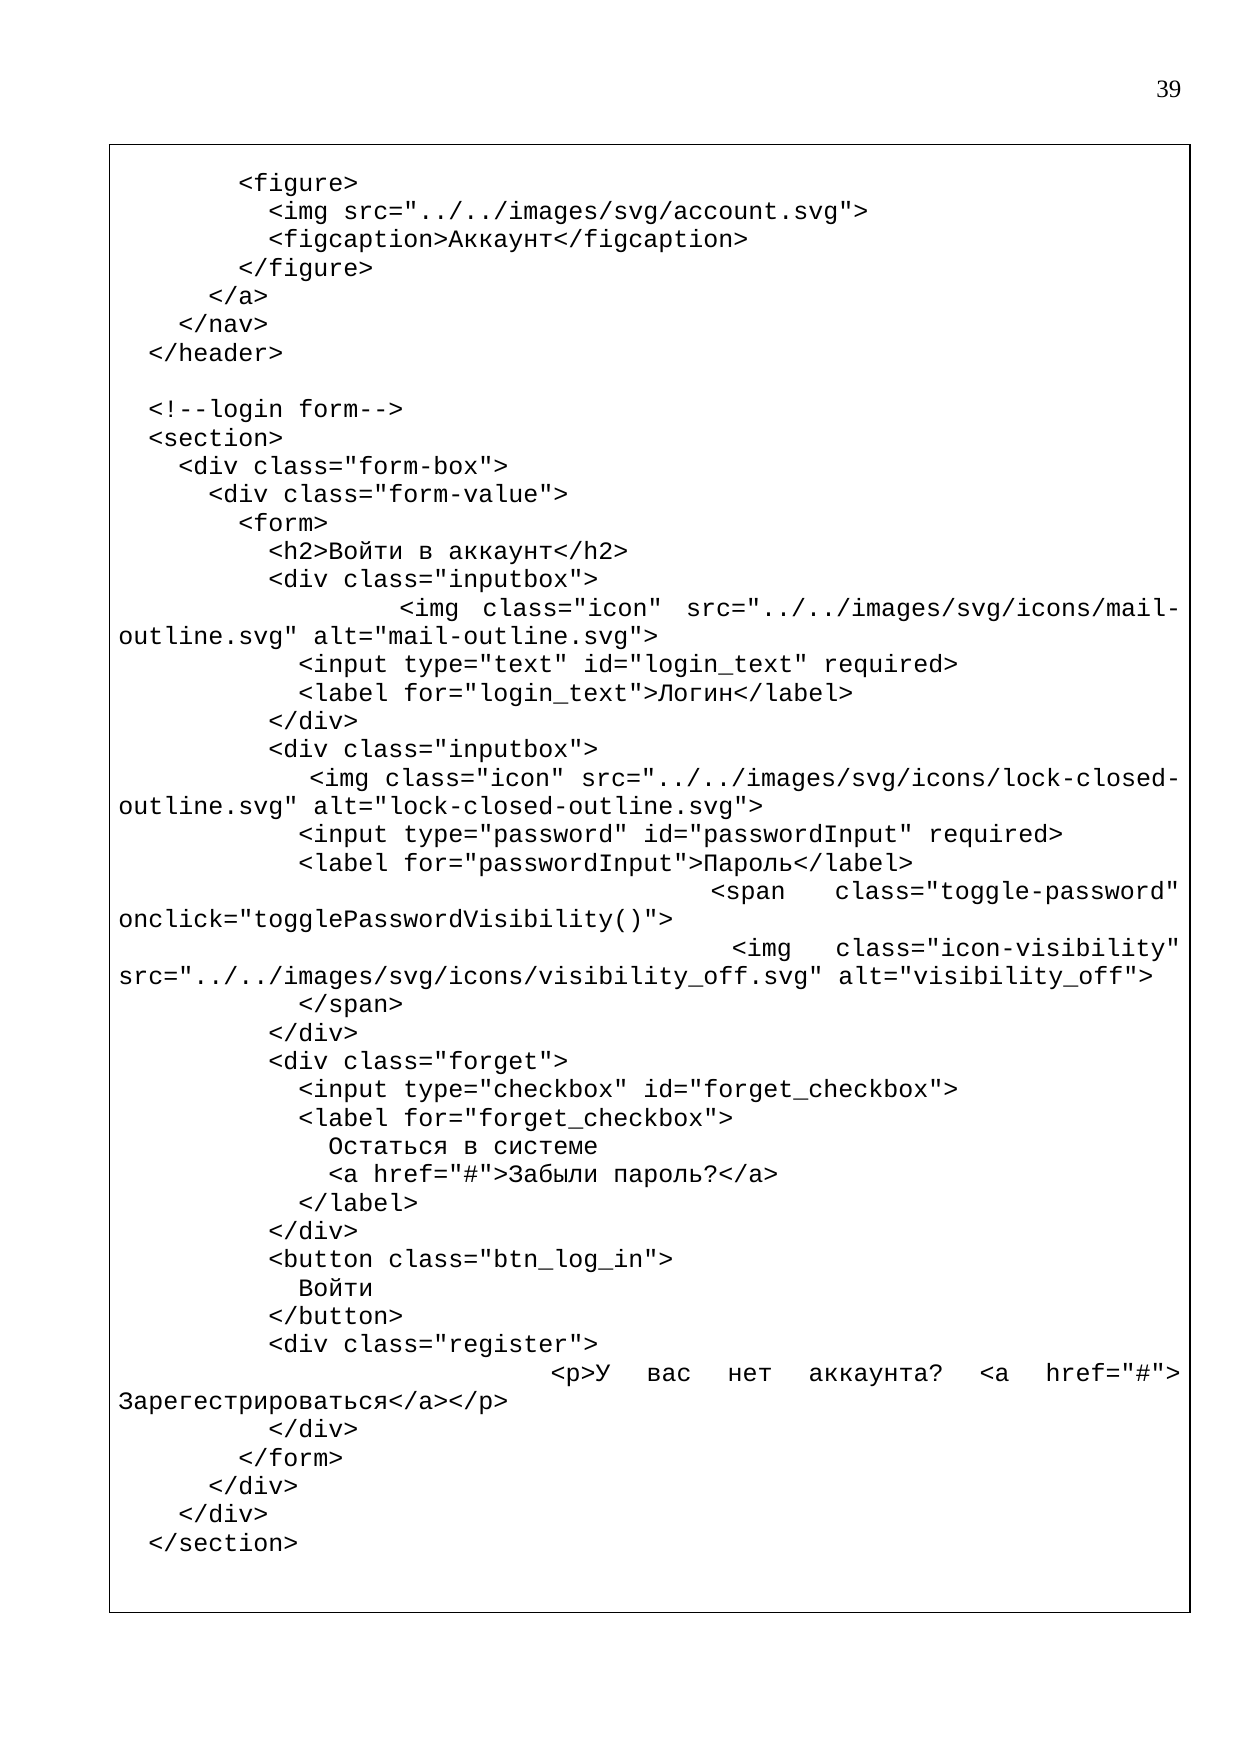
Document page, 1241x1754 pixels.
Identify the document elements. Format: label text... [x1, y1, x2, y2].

text <figcaption>Аккаунт</figcaption> [118, 227, 1181, 255]
text <span class="toggle-password" onclick="togglePasswordVisibility()"> [118, 878, 1181, 935]
text <input type="text" id="login_text" required> [118, 652, 1181, 680]
text <img src="../../images/svg/account.svg"> [118, 198, 1181, 227]
text </section> [118, 1530, 1181, 1558]
text <div class="inputbox"> [118, 567, 1181, 595]
text </a> [118, 283, 1181, 312]
text <p>У вас нет аккаунта? <a href="#"> Зарегестрироваться</a></p> [118, 1360, 1181, 1417]
text </label> [118, 1190, 1181, 1218]
text </div> [118, 1502, 1181, 1530]
text <div class="inputbox"> [118, 737, 1181, 765]
text </nav> [118, 312, 1181, 340]
text <img class="icon" src="../../images/svg/icons/lock-closed-outline.svg" alt="lock-closed-outline.svg"> [118, 765, 1181, 822]
text </form> [118, 1445, 1181, 1473]
text </button> [118, 1303, 1181, 1332]
text <!--login form--> [118, 397, 1181, 425]
text <section> [118, 425, 1181, 453]
text <label for="forget_checkbox"> [118, 1105, 1181, 1133]
text <div class="form-value"> [118, 482, 1181, 510]
text </div> [118, 1218, 1181, 1247]
text <div class="form-box"> [118, 453, 1181, 482]
text <div class="forget"> [118, 1048, 1181, 1077]
text </figure> [118, 255, 1181, 283]
text <div class="register"> [118, 1332, 1181, 1360]
text <input type="password" id="passwordInput" required> [118, 822, 1181, 850]
text </header> [118, 340, 1181, 368]
text </div> [118, 1020, 1181, 1048]
text <h2>Войти в аккаунт</h2> [118, 538, 1181, 567]
text <img class="icon-visibility" src="../../images/svg/icons/visibility_off.svg" alt="visibility_off"> [118, 935, 1181, 992]
text </div> [118, 1473, 1181, 1502]
text <img class="icon" src="../../images/svg/icons/mail-outline.svg" alt="mail-outline.svg"> [118, 595, 1181, 652]
text <form> [118, 510, 1181, 538]
text <label for="login_text">Логин</label> [118, 680, 1181, 708]
text <button class="btn_log_in"> [118, 1247, 1181, 1275]
text Войти [118, 1275, 1181, 1303]
text </div> [118, 708, 1181, 737]
text Остаться в системе [118, 1133, 1181, 1162]
text <input type="checkbox" id="forget_checkbox"> [118, 1077, 1181, 1105]
text <a href="#">Забыли пароль?</a> [118, 1162, 1181, 1190]
text </div> [118, 1417, 1181, 1445]
text <figure> [110, 145, 1189, 198]
text <label for="passwordInput">Пароль</label> [118, 850, 1181, 878]
text </span> [118, 992, 1181, 1020]
